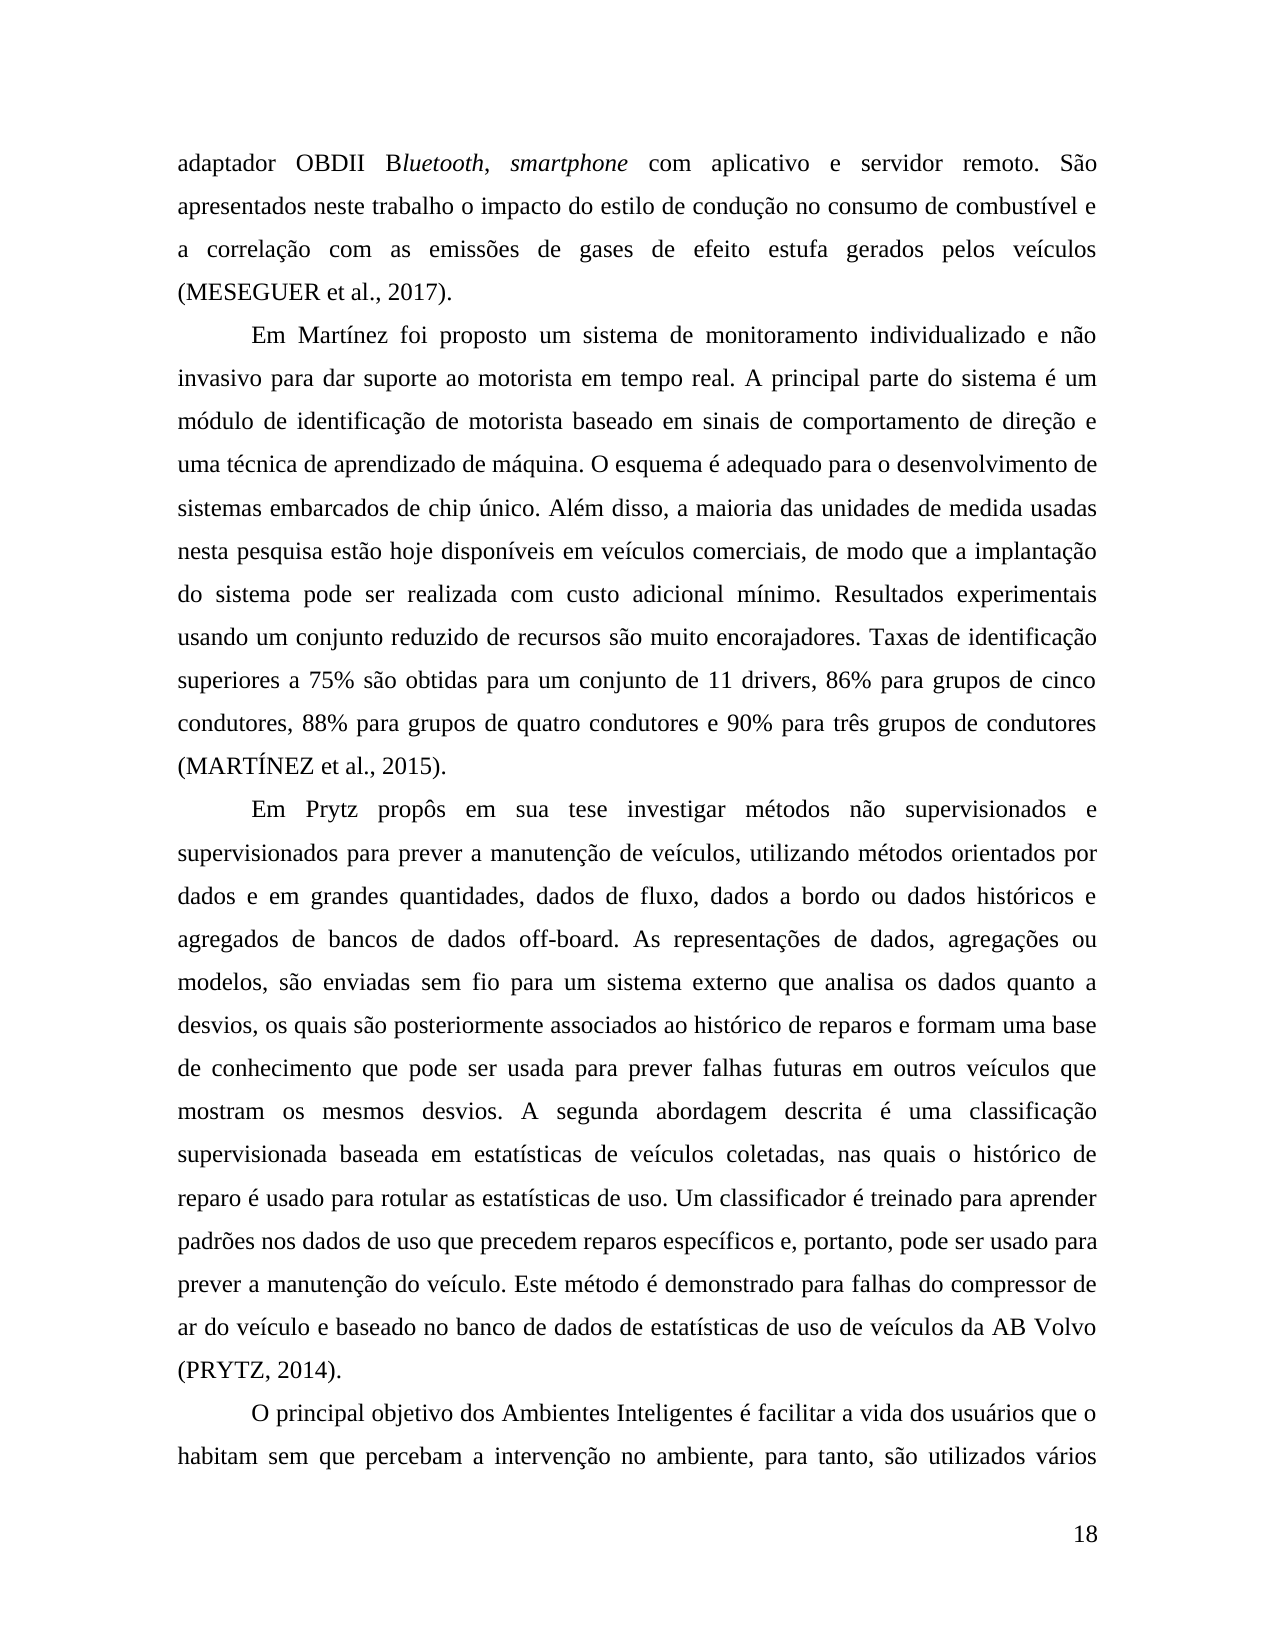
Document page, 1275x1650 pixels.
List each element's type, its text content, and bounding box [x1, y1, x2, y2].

text Em Prytz propôs em sua tese investigar métodos não supervisionados e supervisionados para prever a manutenção de veículos, utilizando métodos orientados por dados e em grandes quantidades, dados de fluxo, dados a bordo ou dados históricos e agregados de bancos de dados off-board. As representações de dados, agregações ou modelos, são enviadas sem fio para um sistema externo que analisa os dados quanto a desvios, os quais são posteriormente associados ao histórico de reparos e formam uma base de conhecimento que pode ser usada para prever falhas futuras em outros veículos que mostram os mesmos desvios. A segunda abordagem descrita é uma classificação supervisionada baseada em estatísticas de veículos coletadas, nas quais o histórico de reparo é usado para rotular as estatísticas de uso. Um classificador é treinado para aprender padrões nos dados de uso que precedem reparos específicos e, portanto, pode ser usado para prever a manutenção do veículo. Este método é demonstrado para falhas do compressor de ar do veículo e baseado no banco de dados de estatísticas de uso de veículos da AB Volvo (PRYTZ, 2014). [177, 794, 1098, 1384]
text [177, 1398, 1098, 1470]
text Em Martínez foi proposto um sistema de monitoramento individualizado e não invasivo para dar suporte ao motorista em tempo real. A principal parte do sistema é um módulo de identificação de motorista baseado em sinais de comportamento de direção e uma técnica de aprendizado de máquina. O esquema é adequado para o desenvolvimento de sistemas embarcados de chip único. Além disso, a maioria das unidades de medida usadas nesta pesquisa estão hoje disponíveis em veículos comerciais, de modo que a implantação do sistema pode ser realizada com custo adicional mínimo. Resultados experimentais usando um conjunto reduzido de recursos são muito encorajadores. Taxas de identificação superiores a 75% são obtidas para um conjunto de 11 drivers, 86% para grupos de cinco condutores, 88% para grupos de quatro condutores e 90% para três grupos de condutores (MARTÍNEZ et al., 2015). [177, 320, 1098, 780]
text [177, 148, 1098, 306]
